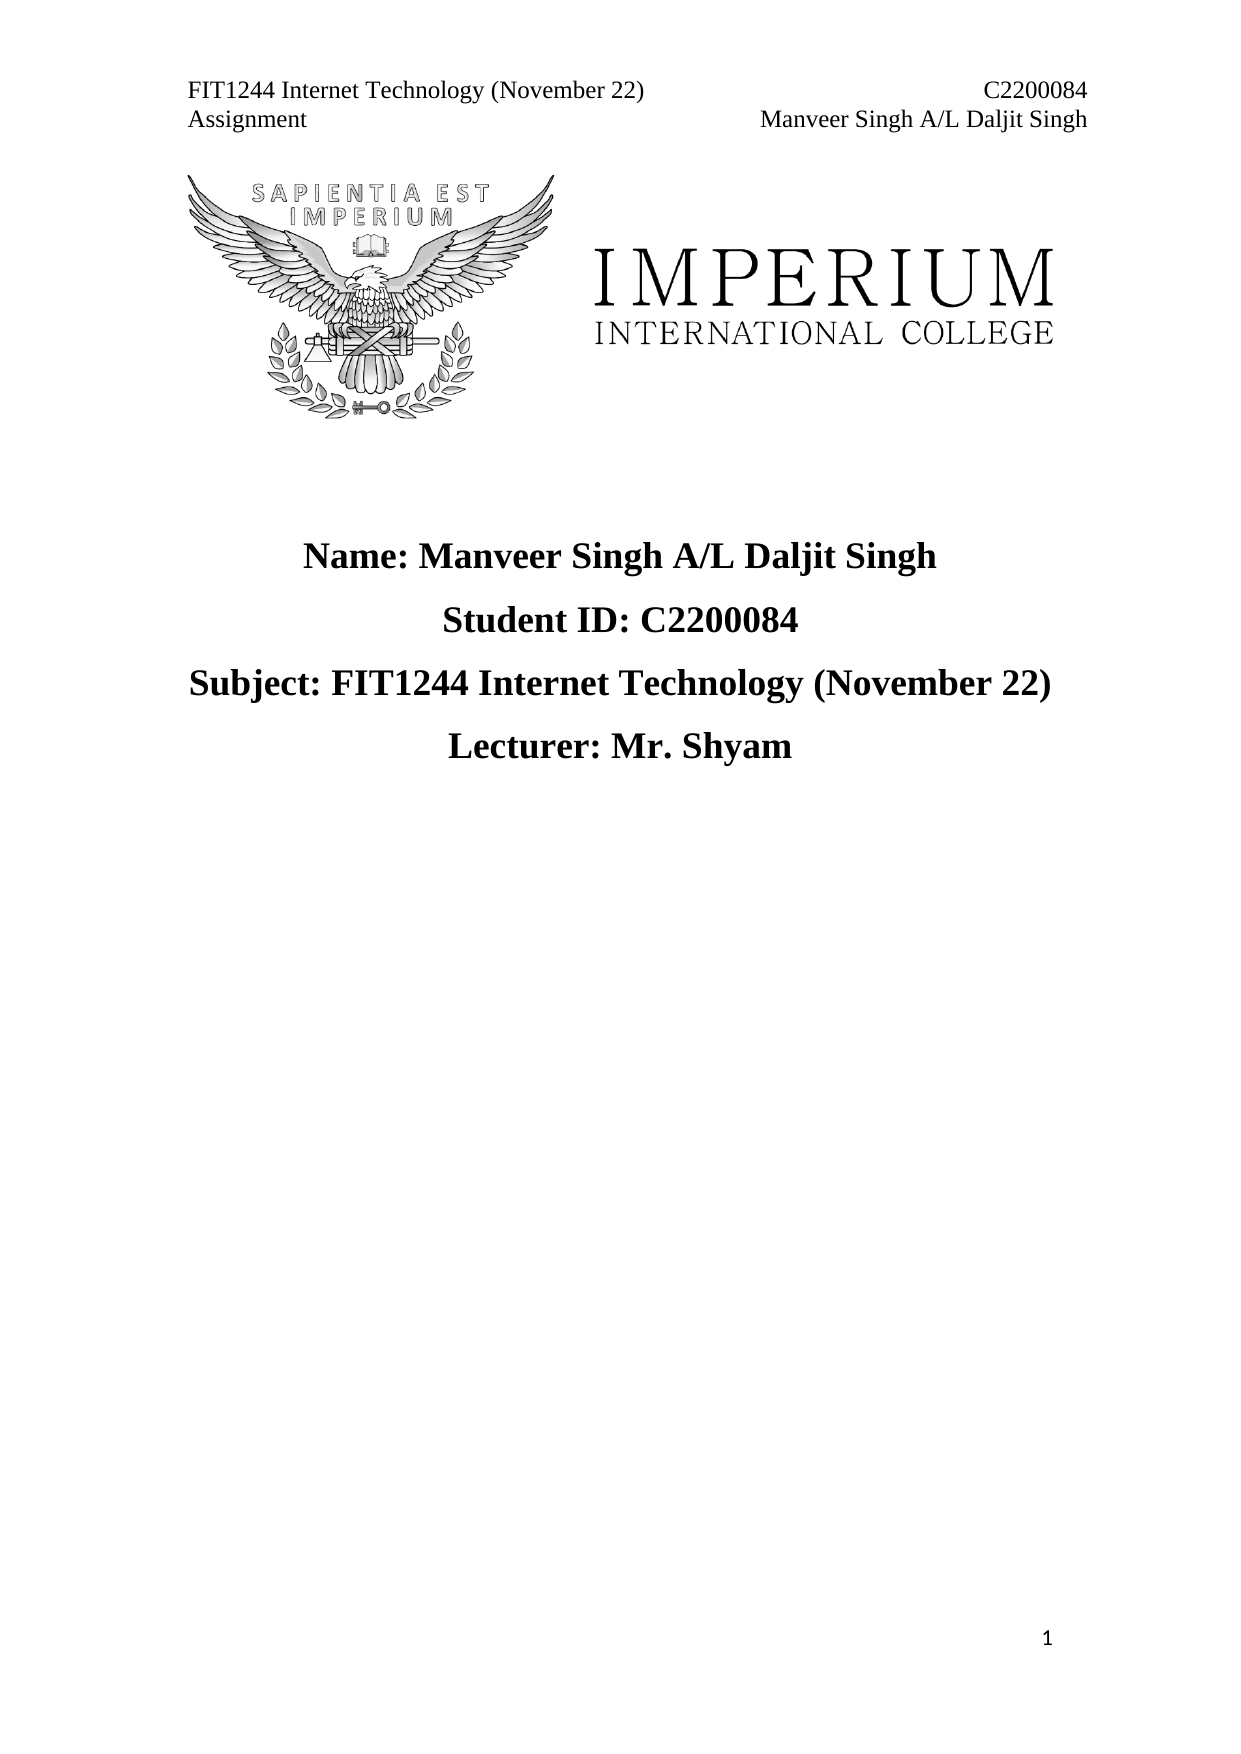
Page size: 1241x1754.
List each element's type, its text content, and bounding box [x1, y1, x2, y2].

picture [187, 175, 1053, 421]
text Name: Manveer Singh A/L Daljit Singh [187, 534, 1053, 577]
text Student ID: C2200084 [187, 597, 1053, 640]
text Lecturer: Mr. Shyam [187, 723, 1053, 767]
text Subject: FIT1244 Internet Technology (November 22) [187, 660, 1053, 703]
